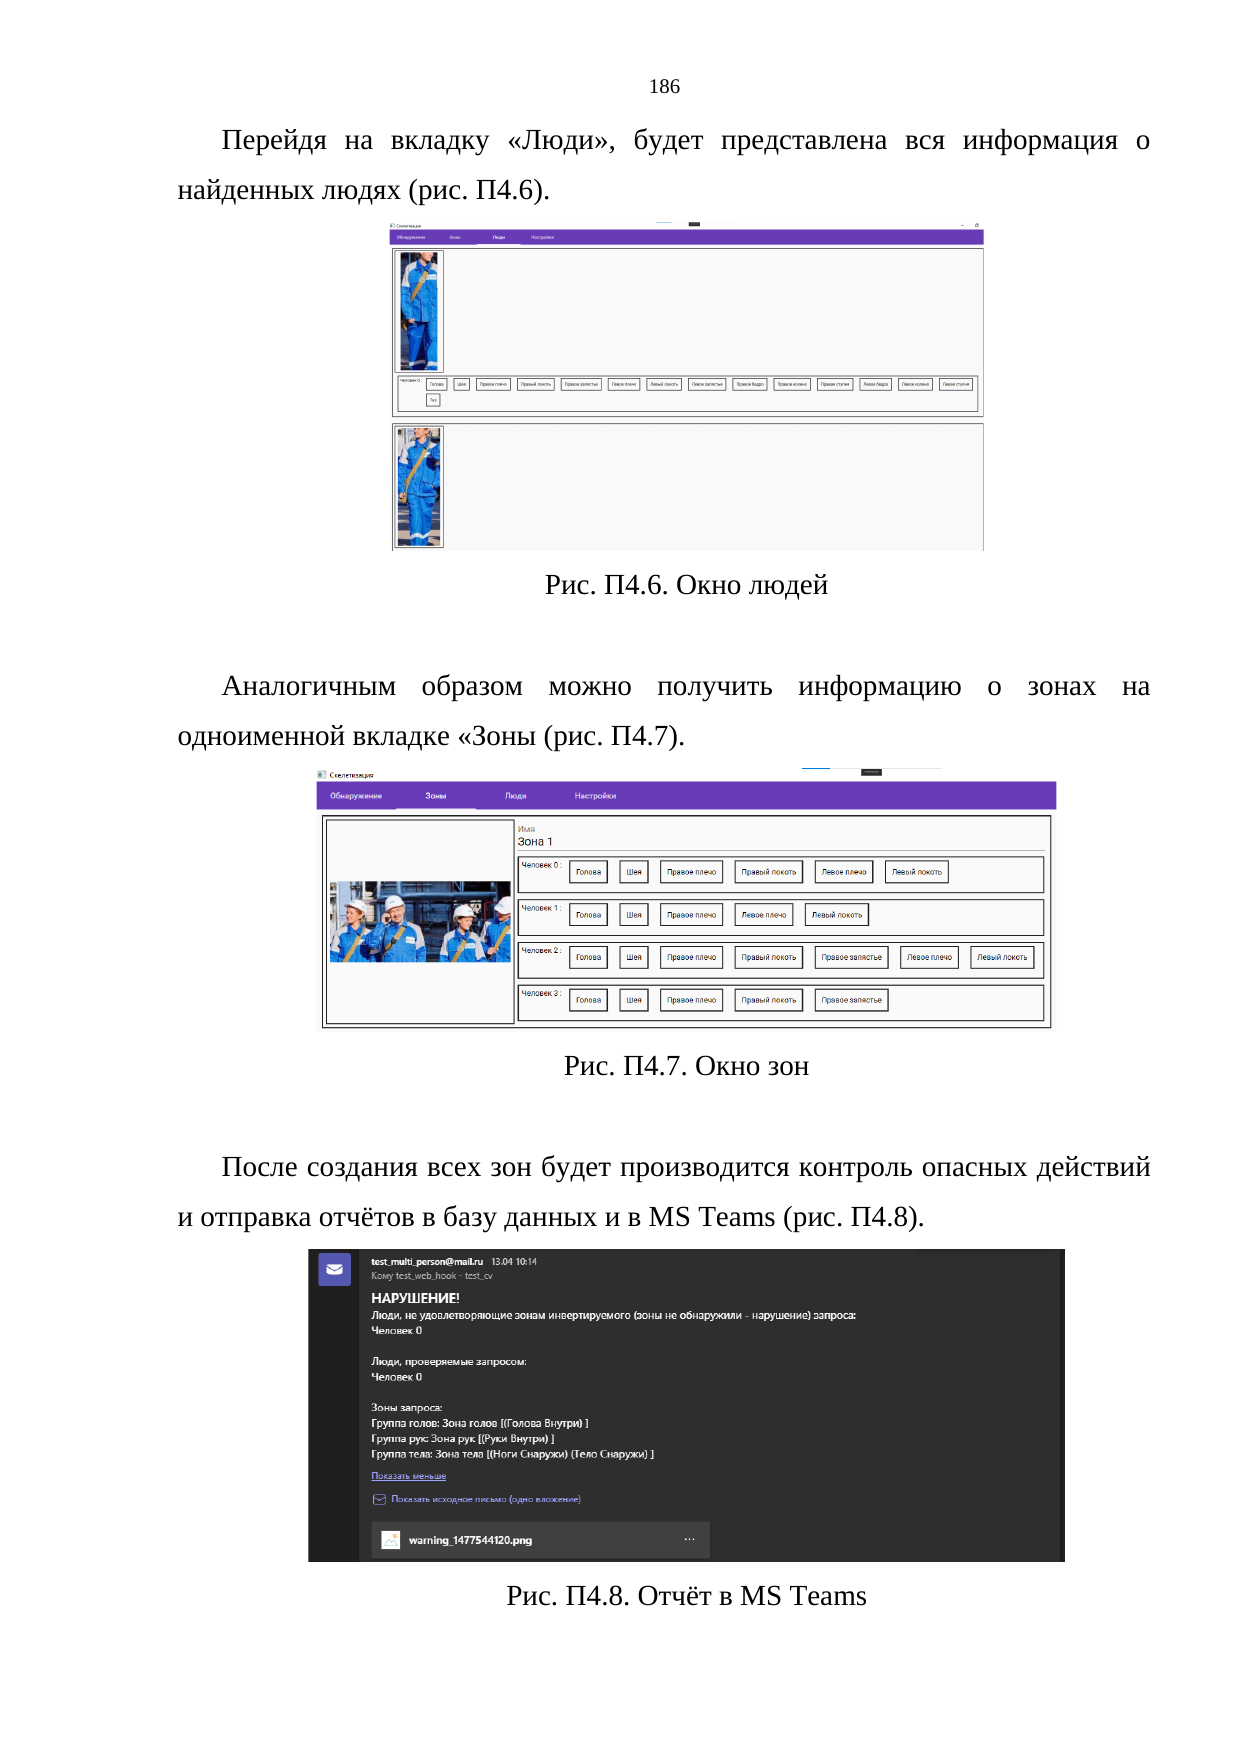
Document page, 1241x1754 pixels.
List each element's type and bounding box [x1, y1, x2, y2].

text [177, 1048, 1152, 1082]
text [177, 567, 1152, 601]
picture [389, 222, 984, 551]
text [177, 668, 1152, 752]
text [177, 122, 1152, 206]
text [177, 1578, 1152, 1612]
picture [308, 1249, 1065, 1562]
picture [316, 768, 1057, 1032]
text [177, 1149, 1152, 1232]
